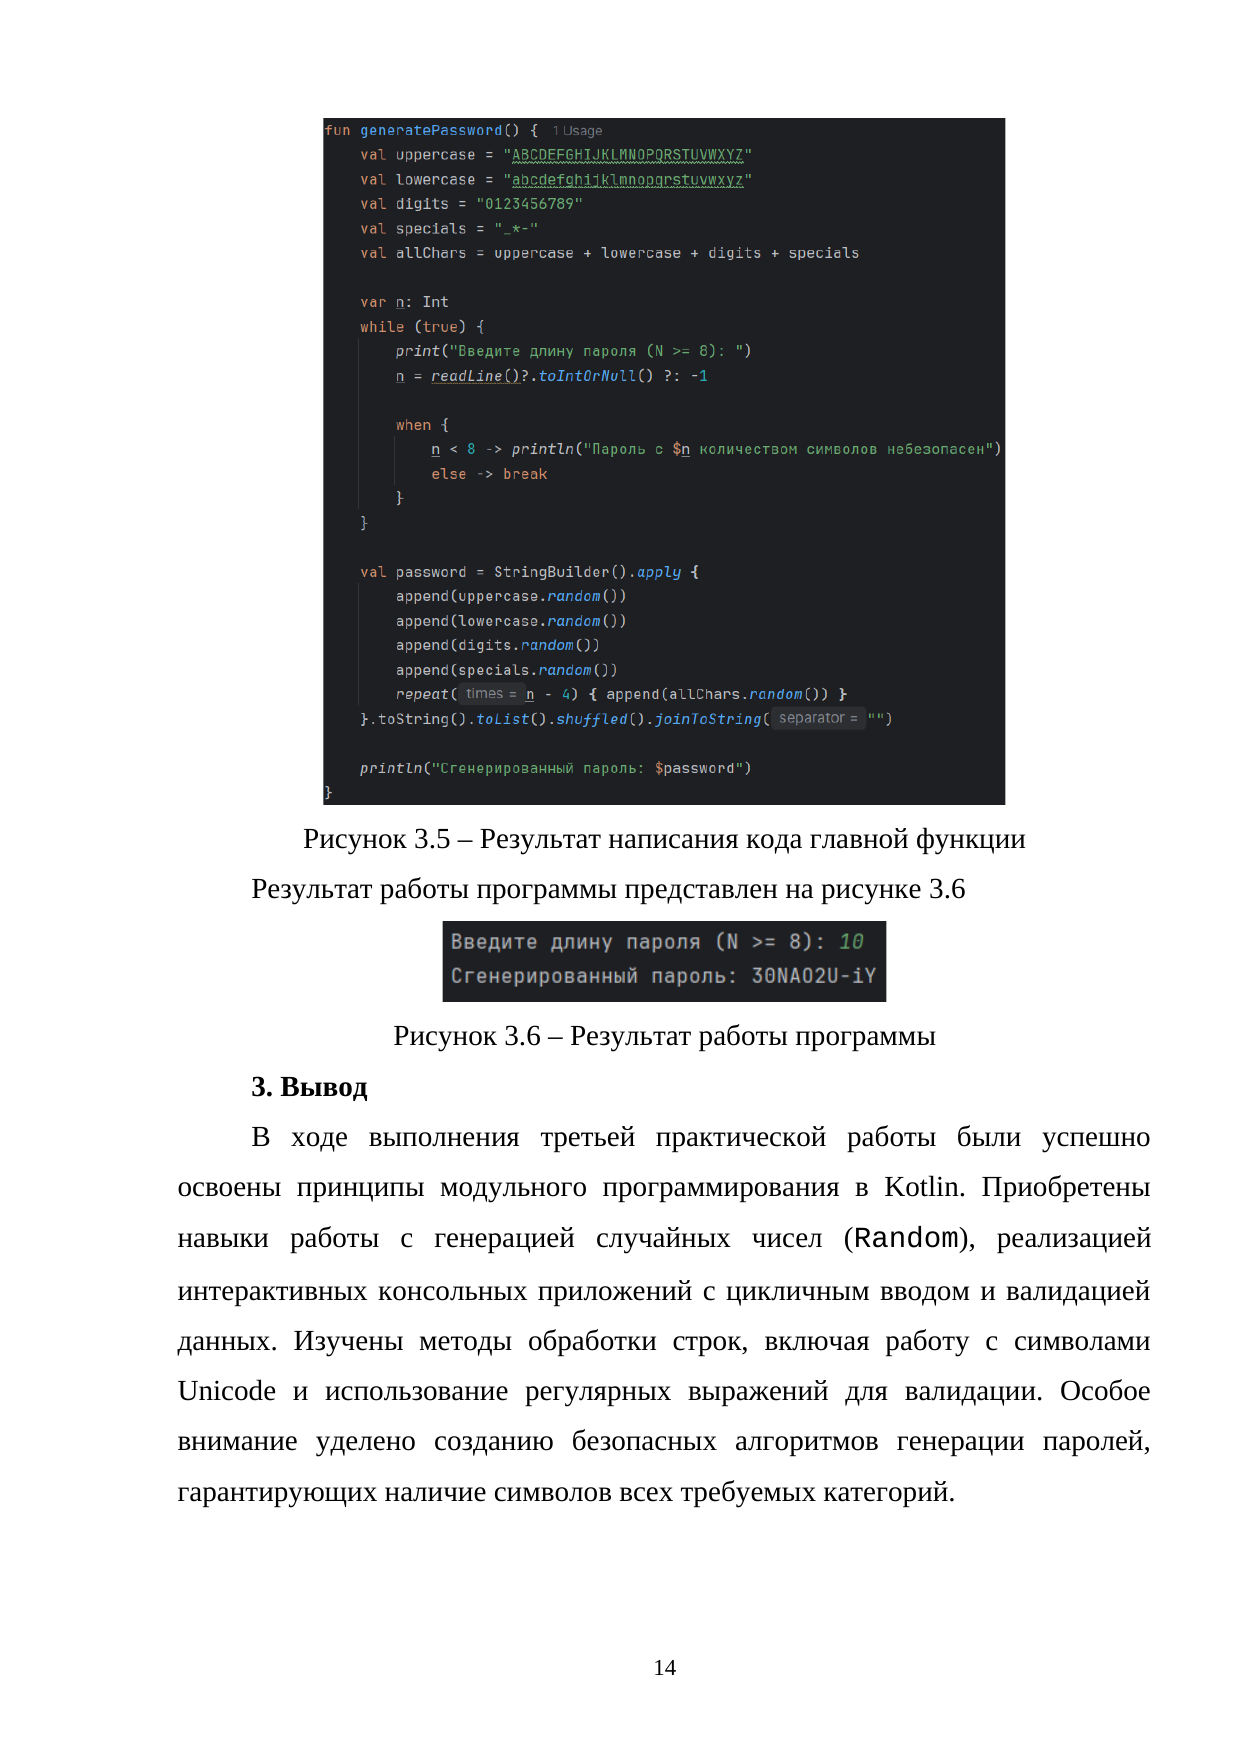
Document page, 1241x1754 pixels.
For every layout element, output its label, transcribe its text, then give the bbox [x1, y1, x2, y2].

text Рисунок 3.6 – Результат работы программы [177, 1018, 1152, 1052]
text Рисунок 3.5 – Результат написания кода главной функции [177, 821, 1152, 855]
picture [323, 118, 1006, 805]
text Результат работы программы представлен на рисунке 3.6 [177, 871, 1152, 905]
subtitle Вывод [177, 1069, 1152, 1102]
text В ходе выполнения третьей практической работы были успешно освоены принципы модульного программирования в Kotlin. Приобретены навыки работы с генерацией случайных чисел (Random), реализацией интерактивных консольных приложений с цикличным вводом и валидацией данных. Изучены методы обработки строк, включая работу с символами Unicode и использование регулярных выражений для валидации. Особое внимание уделено созданию безопасных алгоритмов генерации паролей, гарантирующих наличие символов всех требуемых категорий. [177, 1119, 1152, 1507]
picture [442, 921, 887, 1002]
